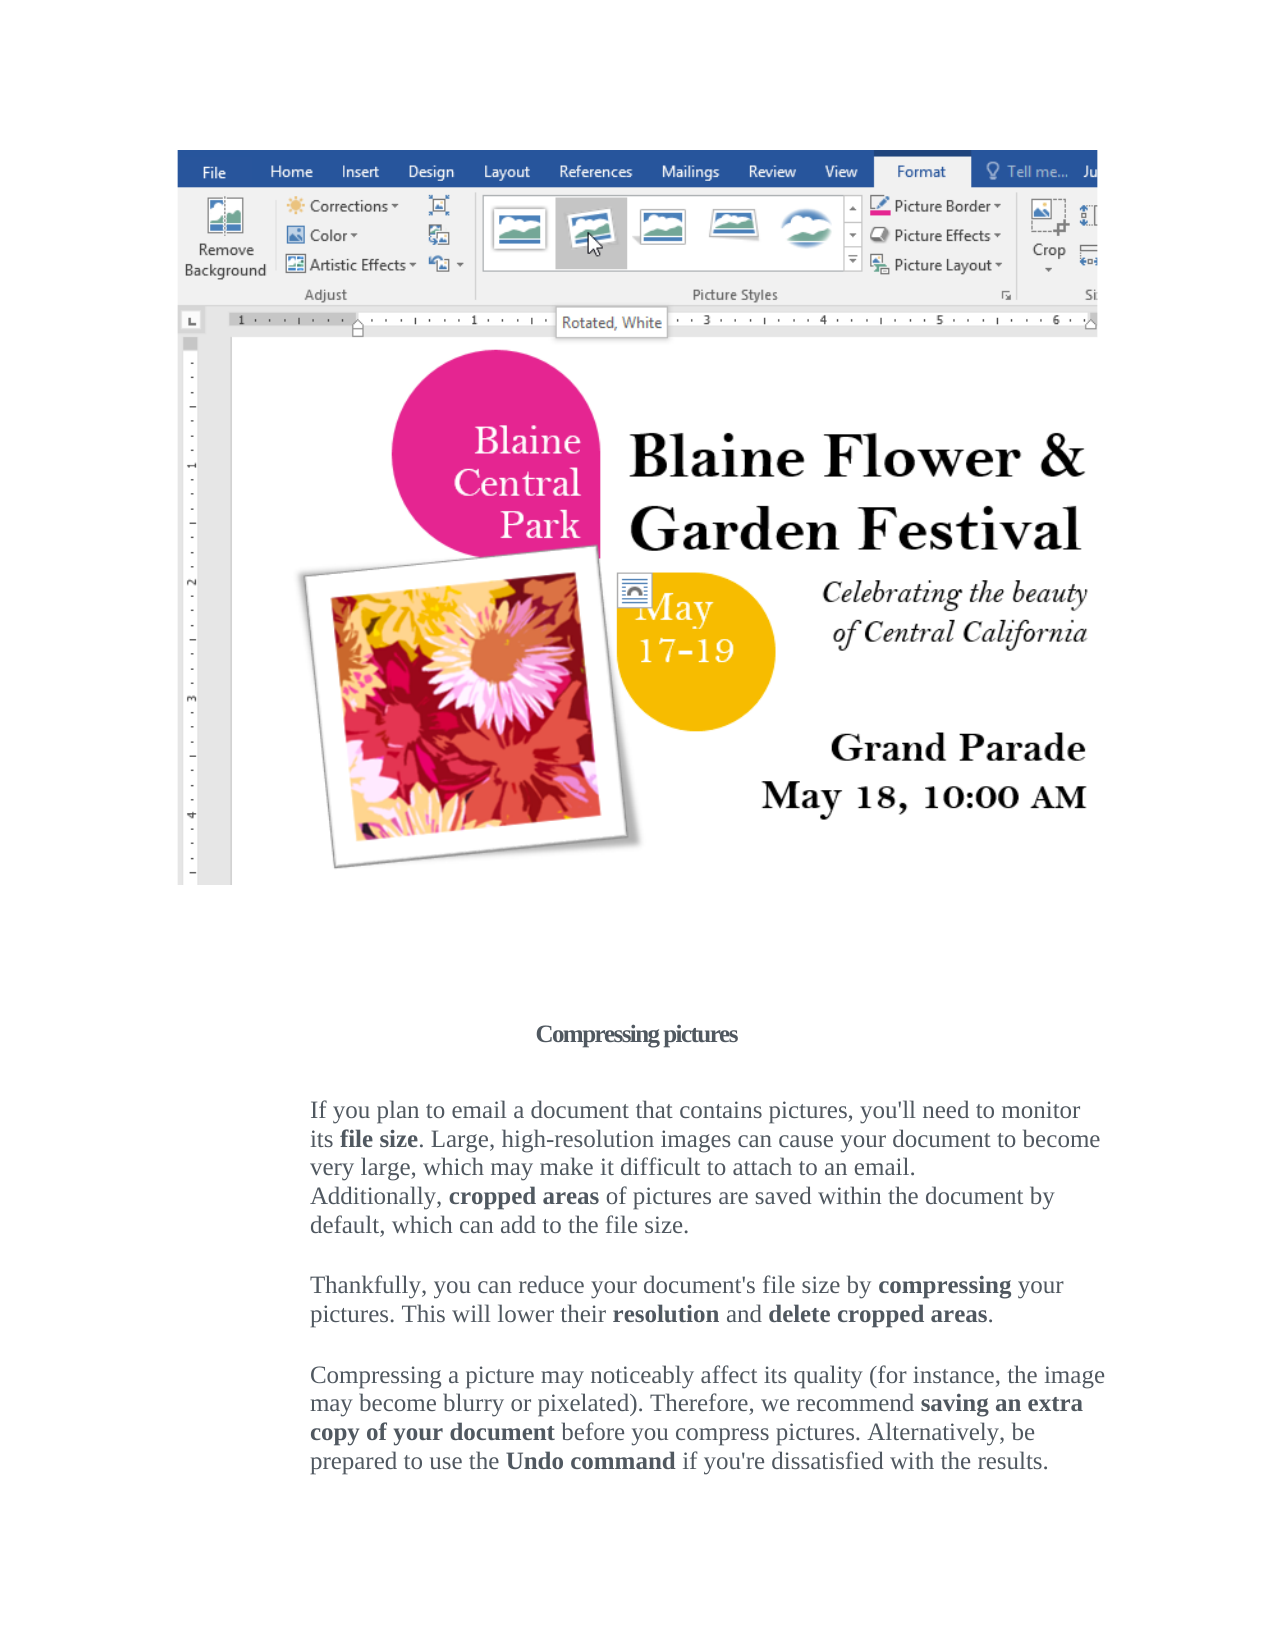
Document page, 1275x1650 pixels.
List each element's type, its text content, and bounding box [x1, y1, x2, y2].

text Thankfully, you can reduce your document's file size by compressing your pictures. This will lower their resolution and delete cropped areas. [310, 1271, 1125, 1328]
picture [177, 150, 1098, 885]
subtitle Compressing pictures [150, 1019, 1125, 1048]
text If you plan to email a document that contains pictures, you'll need to monitor its file size. Large, high-resolution images can cause your document to become very large, which may make it difficult to attach to an email. Additionally, cropped areas of pictures are saved within the document by default, which can add to the file size. [310, 1095, 1125, 1239]
text Compressing a picture may noticeably affect its quality (for instance, the image may become blurry or pixelated). Therefore, we recommend saving an extra copy of your document before you compress pictures. Alternatively, be prepared to use the Undo command if you're dissatisfied with the results. [310, 1360, 1125, 1475]
